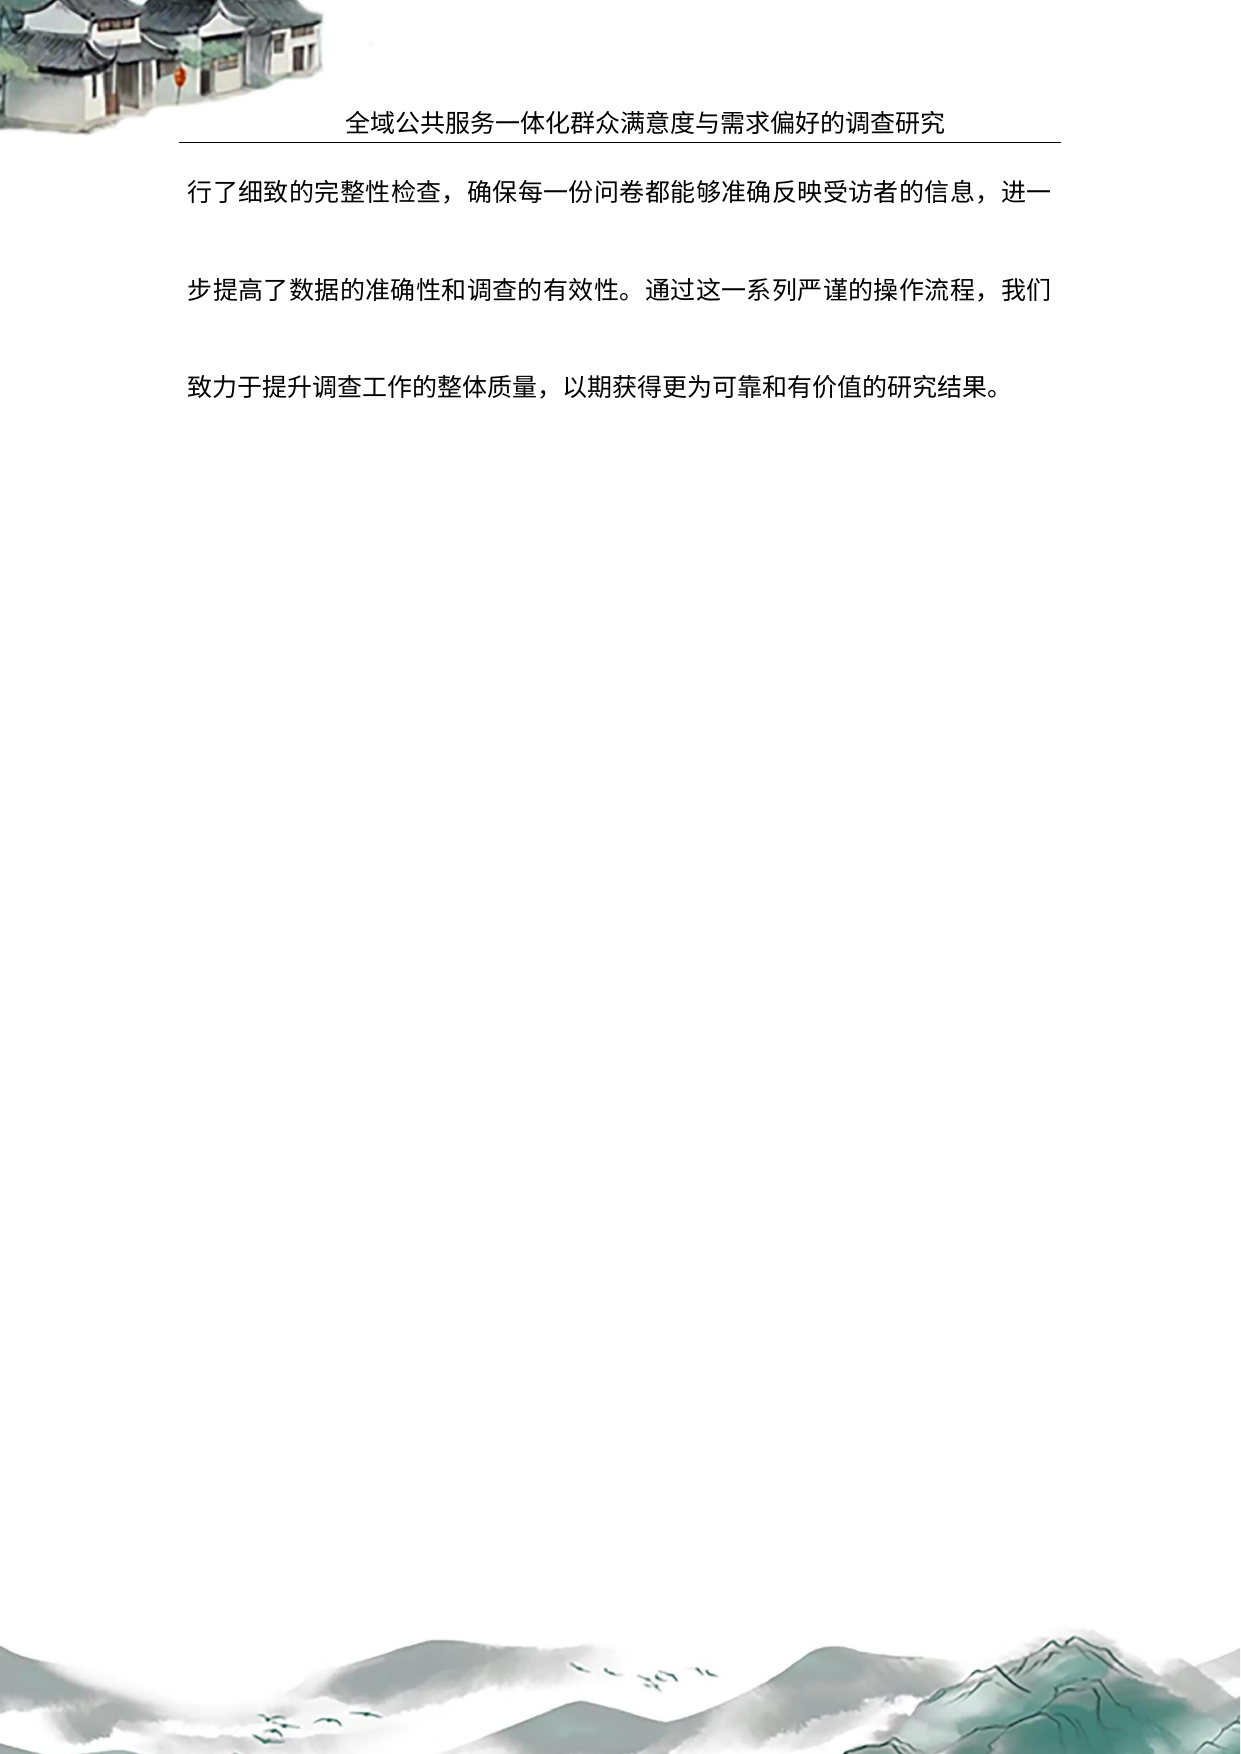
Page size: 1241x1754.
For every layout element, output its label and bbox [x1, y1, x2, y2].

text [187, 158, 1053, 418]
picture [0, 0, 1241, 1754]
